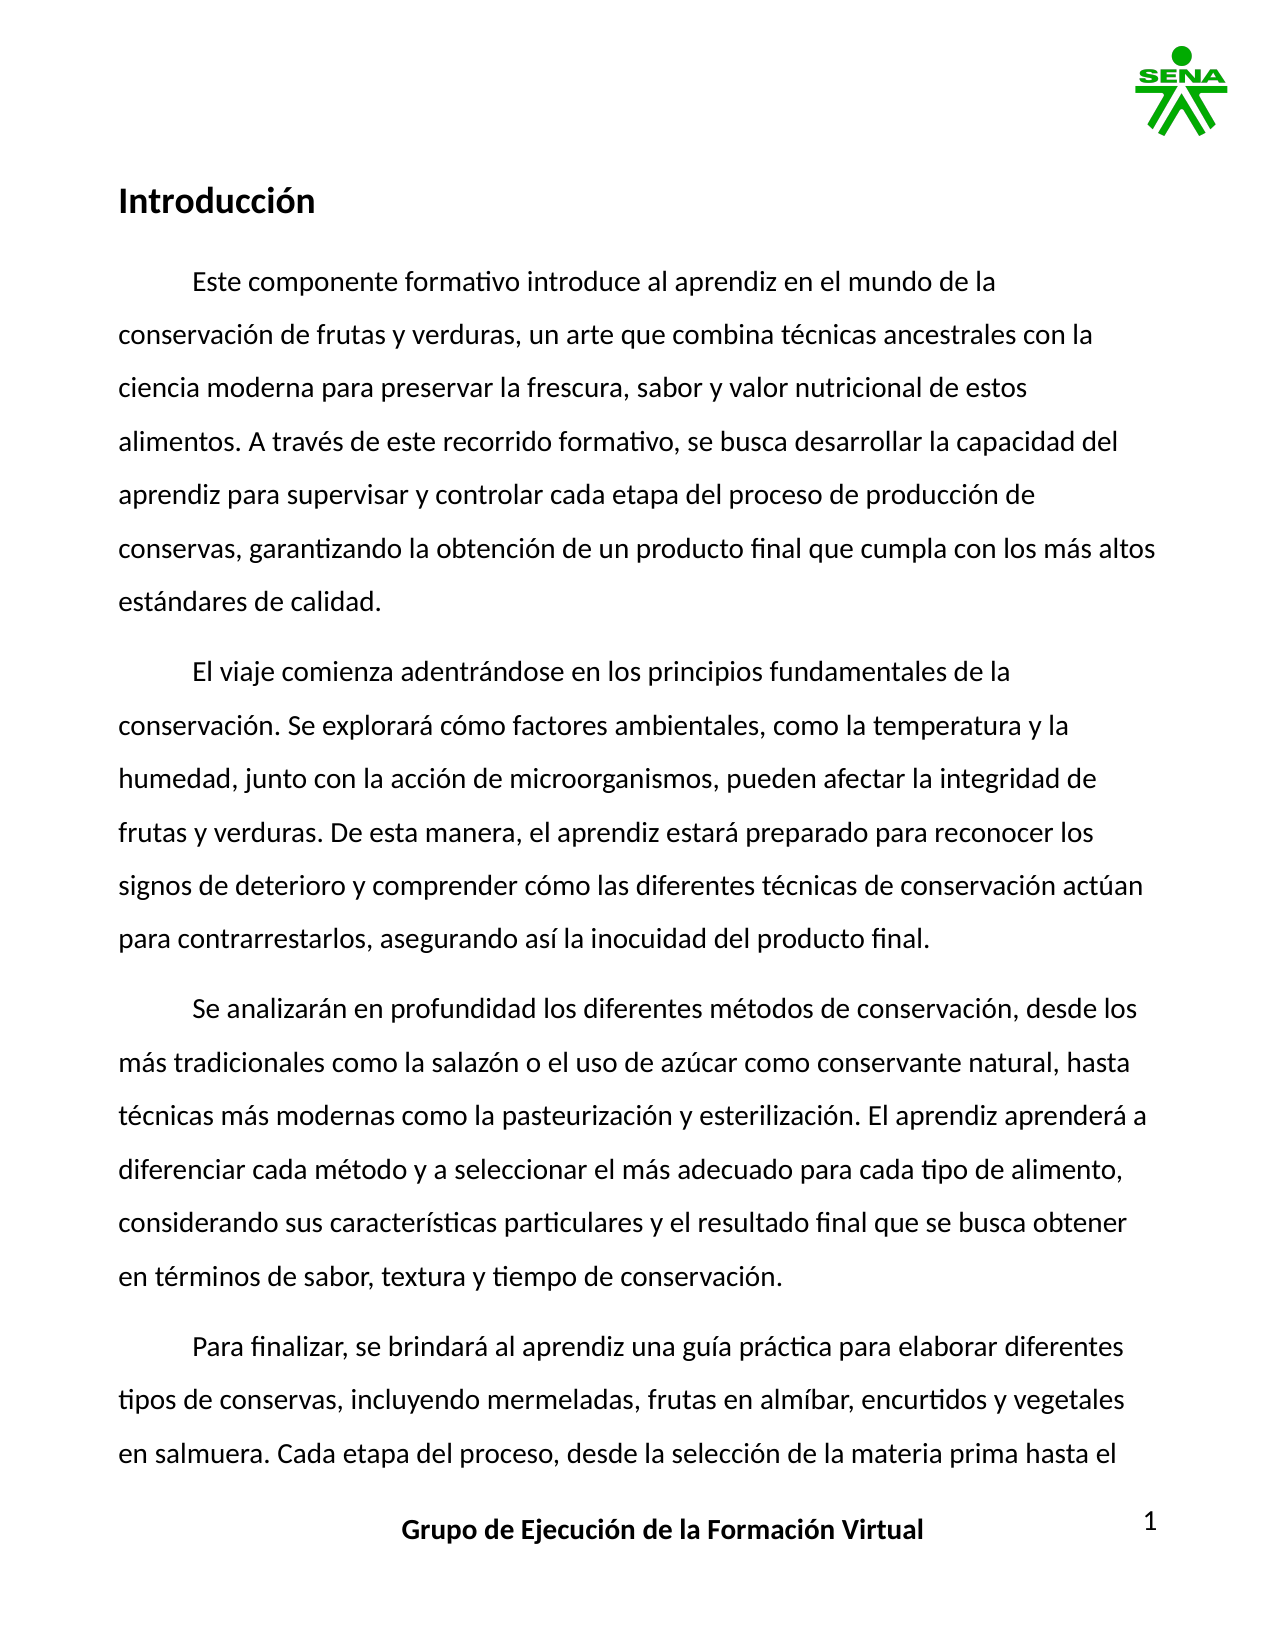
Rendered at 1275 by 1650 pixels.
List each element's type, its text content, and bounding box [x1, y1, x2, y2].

picture [1135, 46, 1228, 136]
text Introducción [118, 177, 1157, 223]
text Este componente formativo introduce al aprendiz en el mundo de la conservación de frutas y verduras, un arte que combina técnicas ancestrales con la ciencia moderna para preservar la frescura, sabor y valor nutricional de estos alimentos. A través de este recorrido formativo, se busca desarrollar la capacidad del aprendiz para supervisar y controlar cada etapa del proceso de producción de conservas, garantizando la obtención de un producto final que cumpla con los más altos estándares de calidad. [118, 263, 1157, 619]
text Se analizarán en profundidad los diferentes métodos de conservación, desde los más tradicionales como la salazón o el uso de azúcar como conservante natural, hasta técnicas más modernas como la pasteurización y esterilización. El aprendiz aprenderá a diferenciar cada método y a seleccionar el más adecuado para cada tipo de alimento, considerando sus características particulares y el resultado final que se busca obtener en términos de sabor, textura y tiempo de conservación. [118, 991, 1157, 1293]
text El viaje comienza adentrándose en los principios fundamentales de la conservación. Se explorará cómo factores ambientales, como la temperatura y la humedad, junto con la acción de microorganismos, pueden afectar la integridad de frutas y verduras. De esta manera, el aprendiz estará preparado para reconocer los signos de deterioro y comprender cómo las diferentes técnicas de conservación actúan para contrarrestarlos, asegurando así la inocuidad del producto final. [118, 653, 1157, 956]
